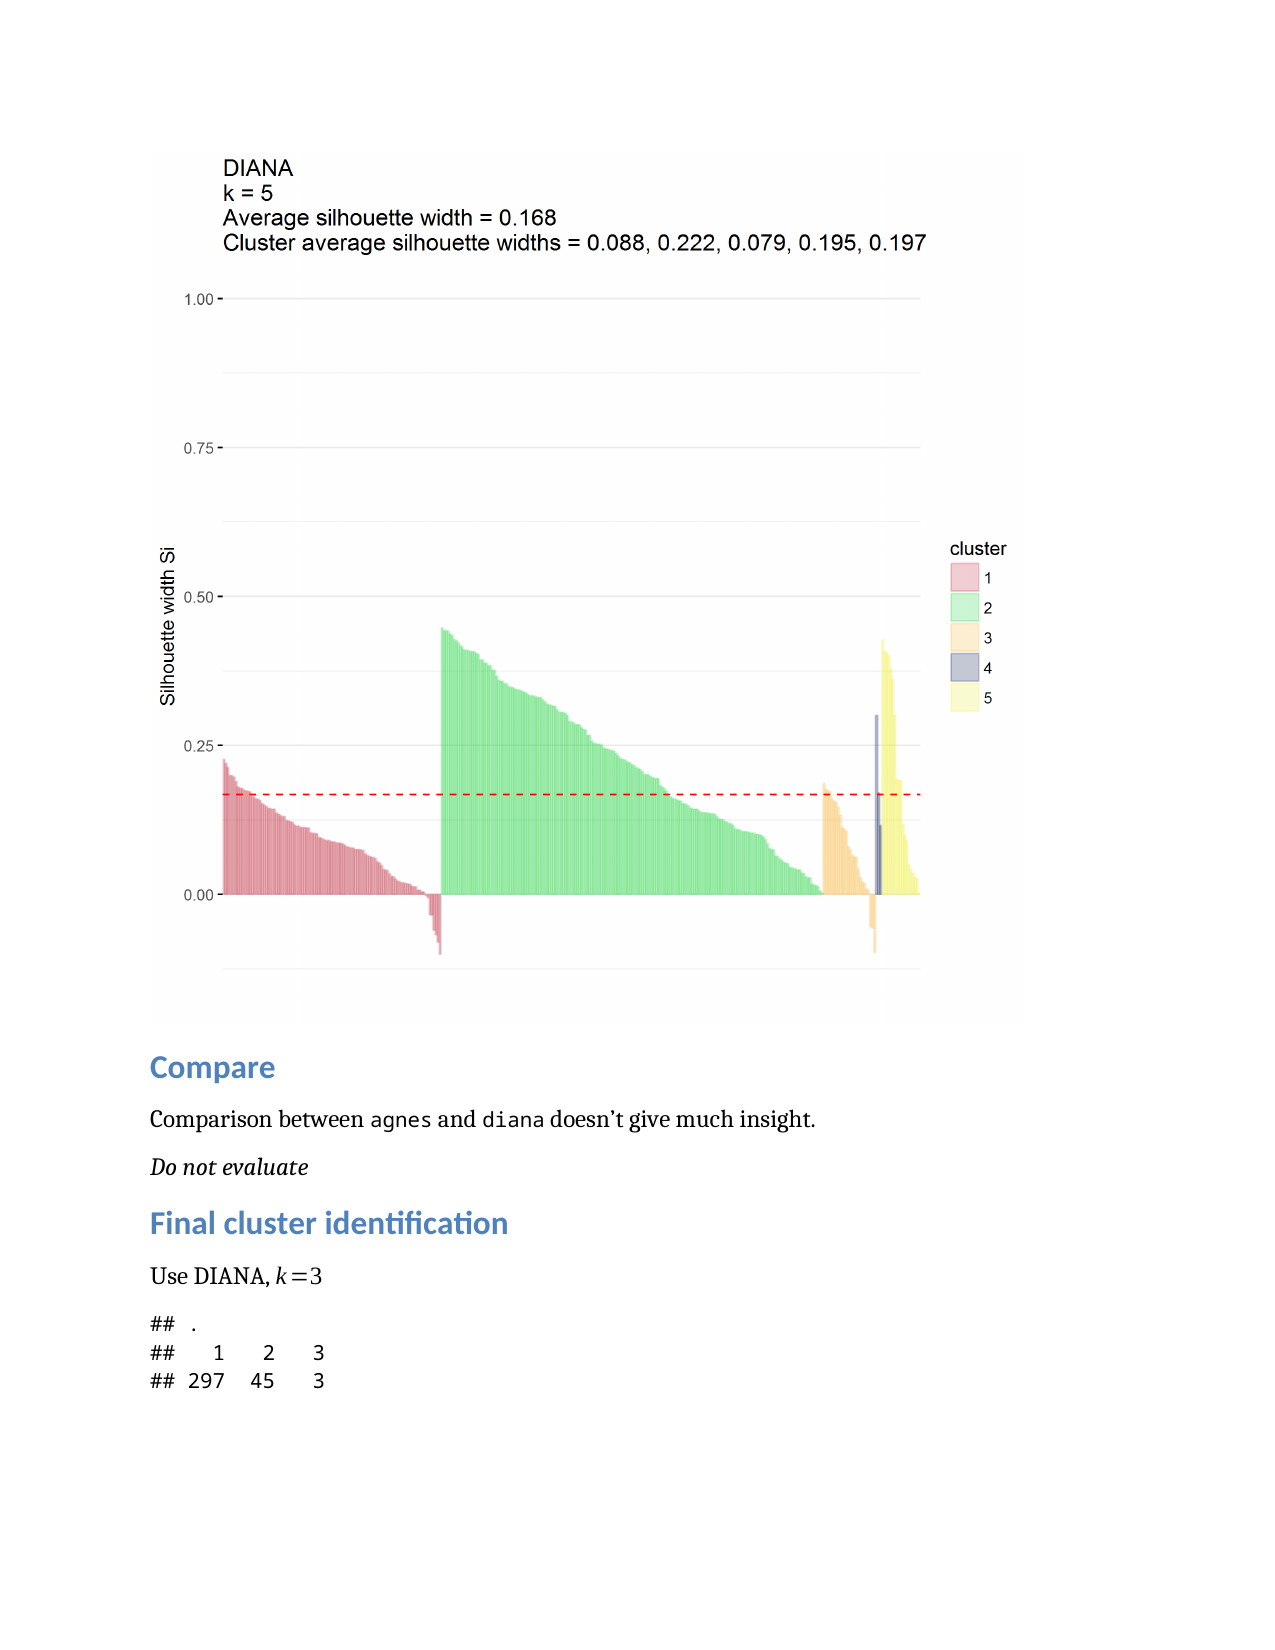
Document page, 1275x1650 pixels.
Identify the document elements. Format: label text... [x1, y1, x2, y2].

text Comparison between agnes and diana doesn’t give much insight. [150, 1105, 1125, 1134]
subtitle Compare [150, 1046, 1125, 1087]
text ## . ## 1 2 3 ## 297 45 3 [150, 1309, 1125, 1395]
subtitle Final cluster identification [150, 1202, 1125, 1243]
picture [150, 150, 1025, 1025]
text Use DIANA, [150, 1262, 1125, 1291]
text Do not evaluate [150, 1153, 1125, 1182]
